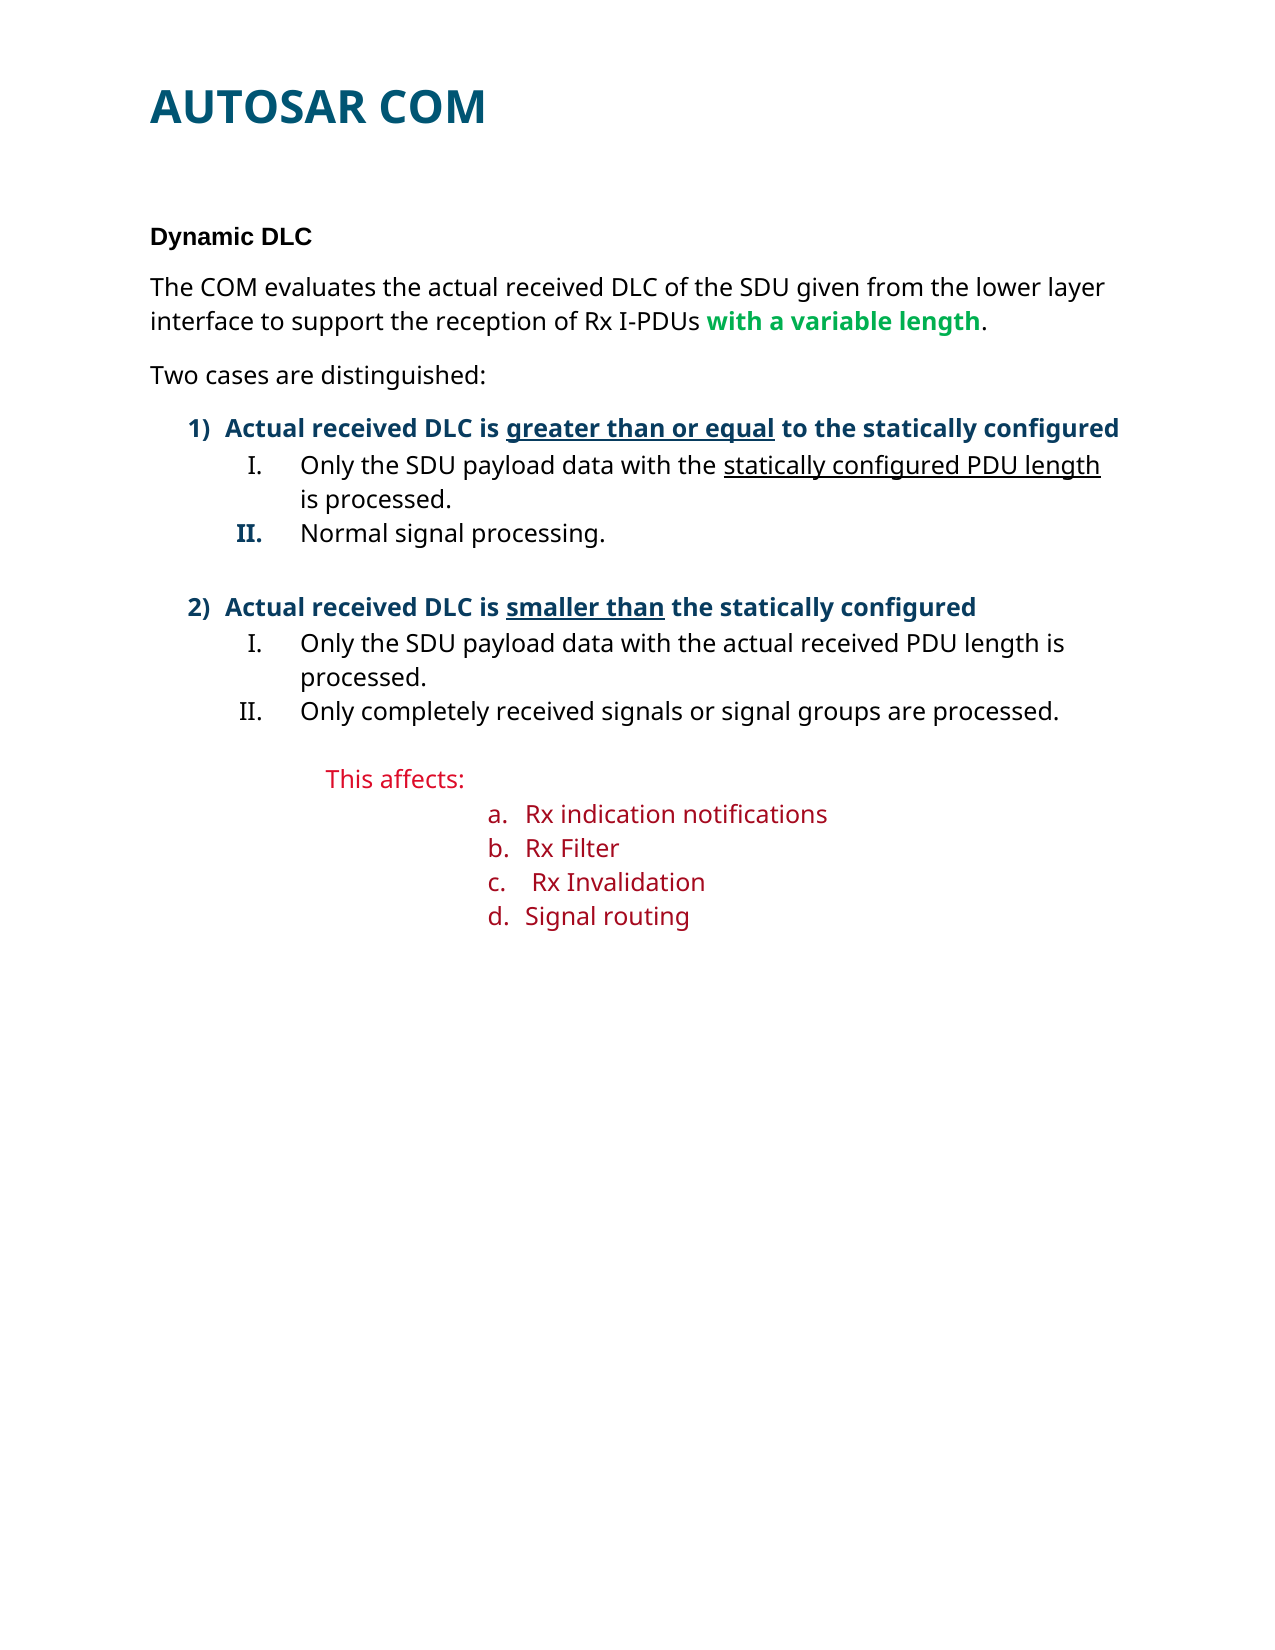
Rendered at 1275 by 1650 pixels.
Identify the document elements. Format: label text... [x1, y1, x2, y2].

list Actual received DLC is greater than or equal to the statically configured [187, 411, 1125, 445]
text interface to support the reception of Rx I-PDUs with a variable length. [150, 304, 1125, 338]
text Two cases are distinguished: [150, 357, 1125, 391]
list Signal routing [487, 898, 1125, 932]
list Only the SDU payload data with the statically configured PDU length is processed. [262, 447, 1125, 516]
list Only completely received signals or signal groups are processed. [262, 694, 1125, 728]
text Dynamic DLC [150, 222, 1125, 251]
text The COM evaluates the actual received DLC of the SDU given from the lower layer [150, 270, 1125, 304]
list Rx Filter [487, 830, 1125, 864]
list Rx indication notifications [487, 796, 1125, 830]
list Actual received DLC is smaller than the statically configured [187, 589, 1125, 623]
text This affects: [150, 762, 1125, 796]
list Only the SDU payload data with the actual received PDU length is processed. [262, 626, 1125, 694]
list Rx Invalidation [487, 864, 1125, 898]
list Normal signal processing. [262, 516, 1125, 550]
